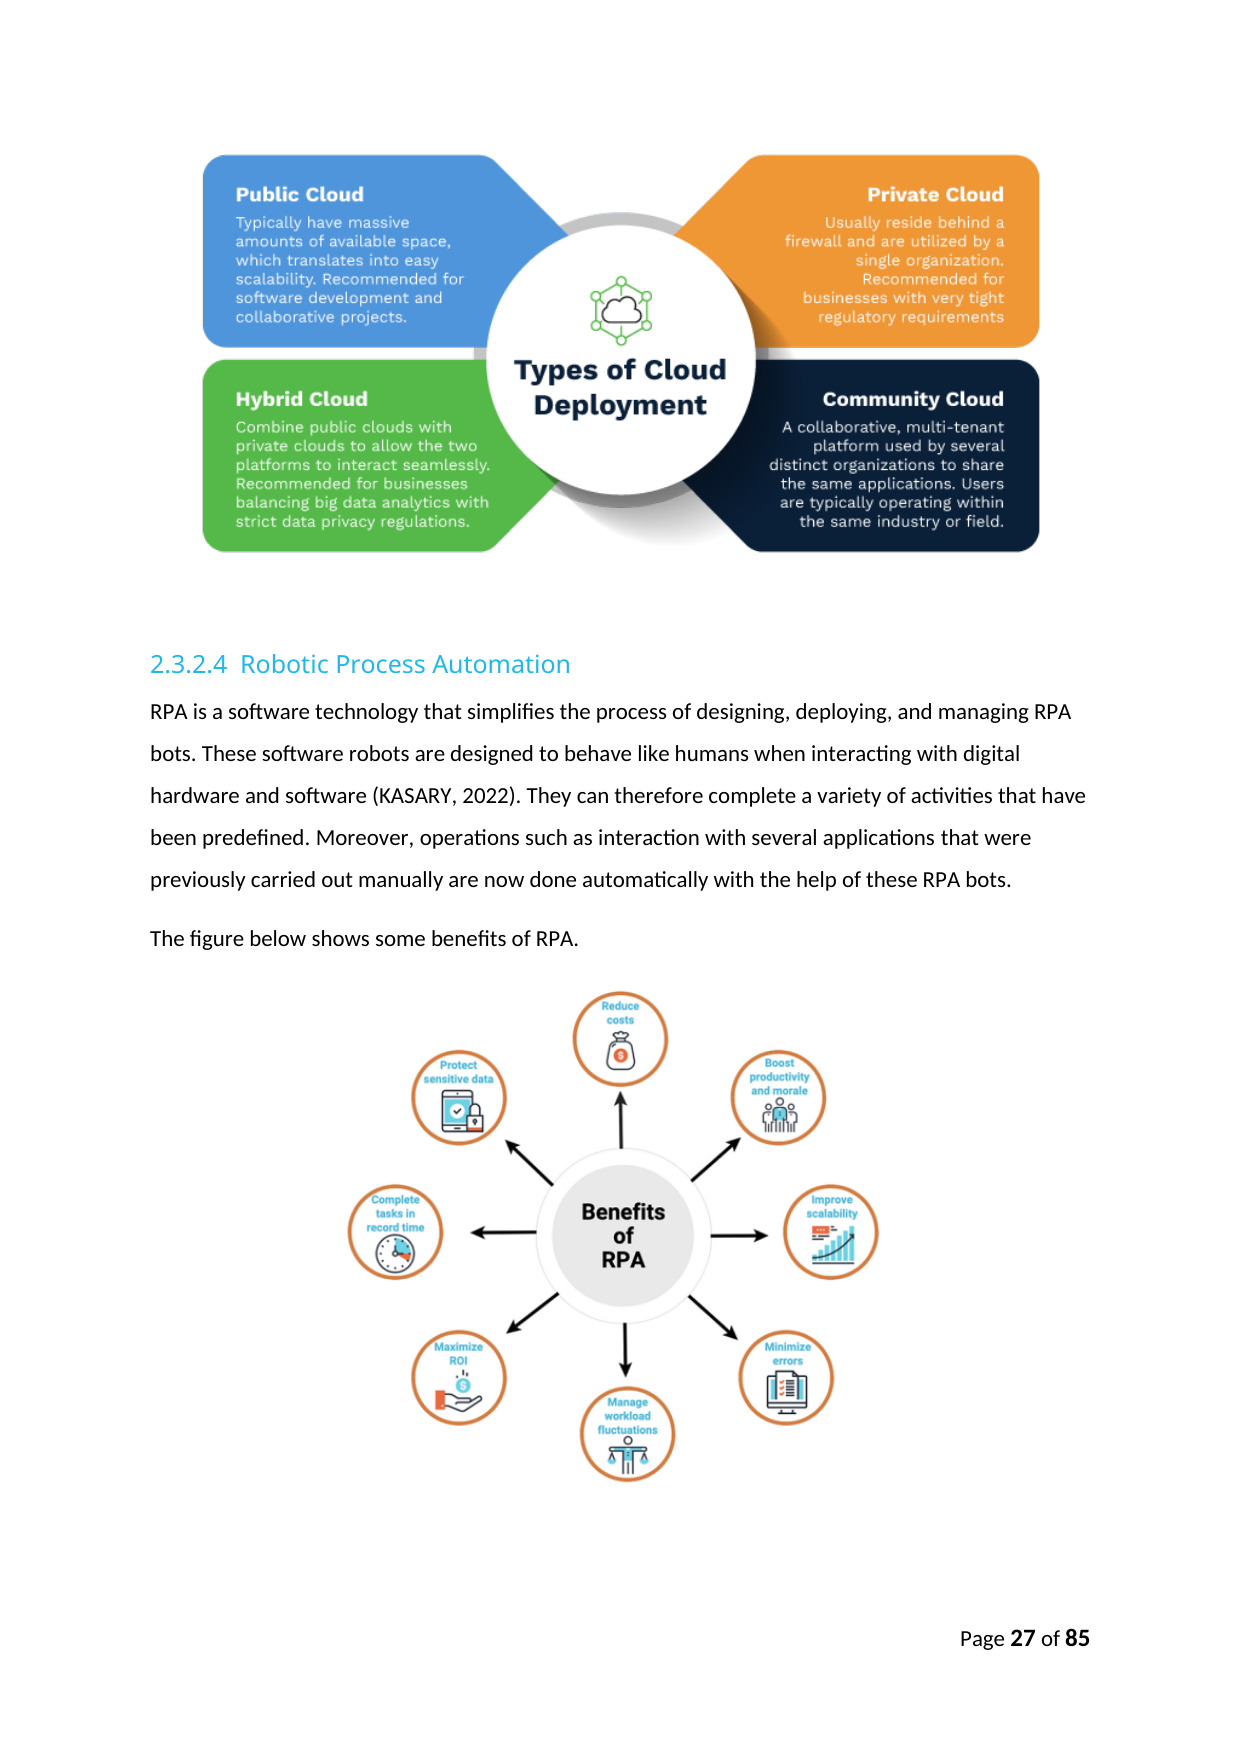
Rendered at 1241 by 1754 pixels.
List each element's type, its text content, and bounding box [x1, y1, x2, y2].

subtitle Robotic Process Automation [150, 646, 1090, 680]
picture [194, 150, 1046, 558]
text RPA is a software technology that simplifies the process of designing, deploying, and managing RPA bots. These software robots are designed to behave like humans when interacting with digital hardware and software (KASARY, 2022). They can therefore complete a variety of activities that have been predefined. Moreover, operations such as interaction with several applications that were previously carried out manually are now done automatically with the help of these RPA bots. [150, 697, 1090, 893]
picture [324, 982, 916, 1488]
text The figure below shows some benefits of RPA. [150, 924, 1090, 952]
